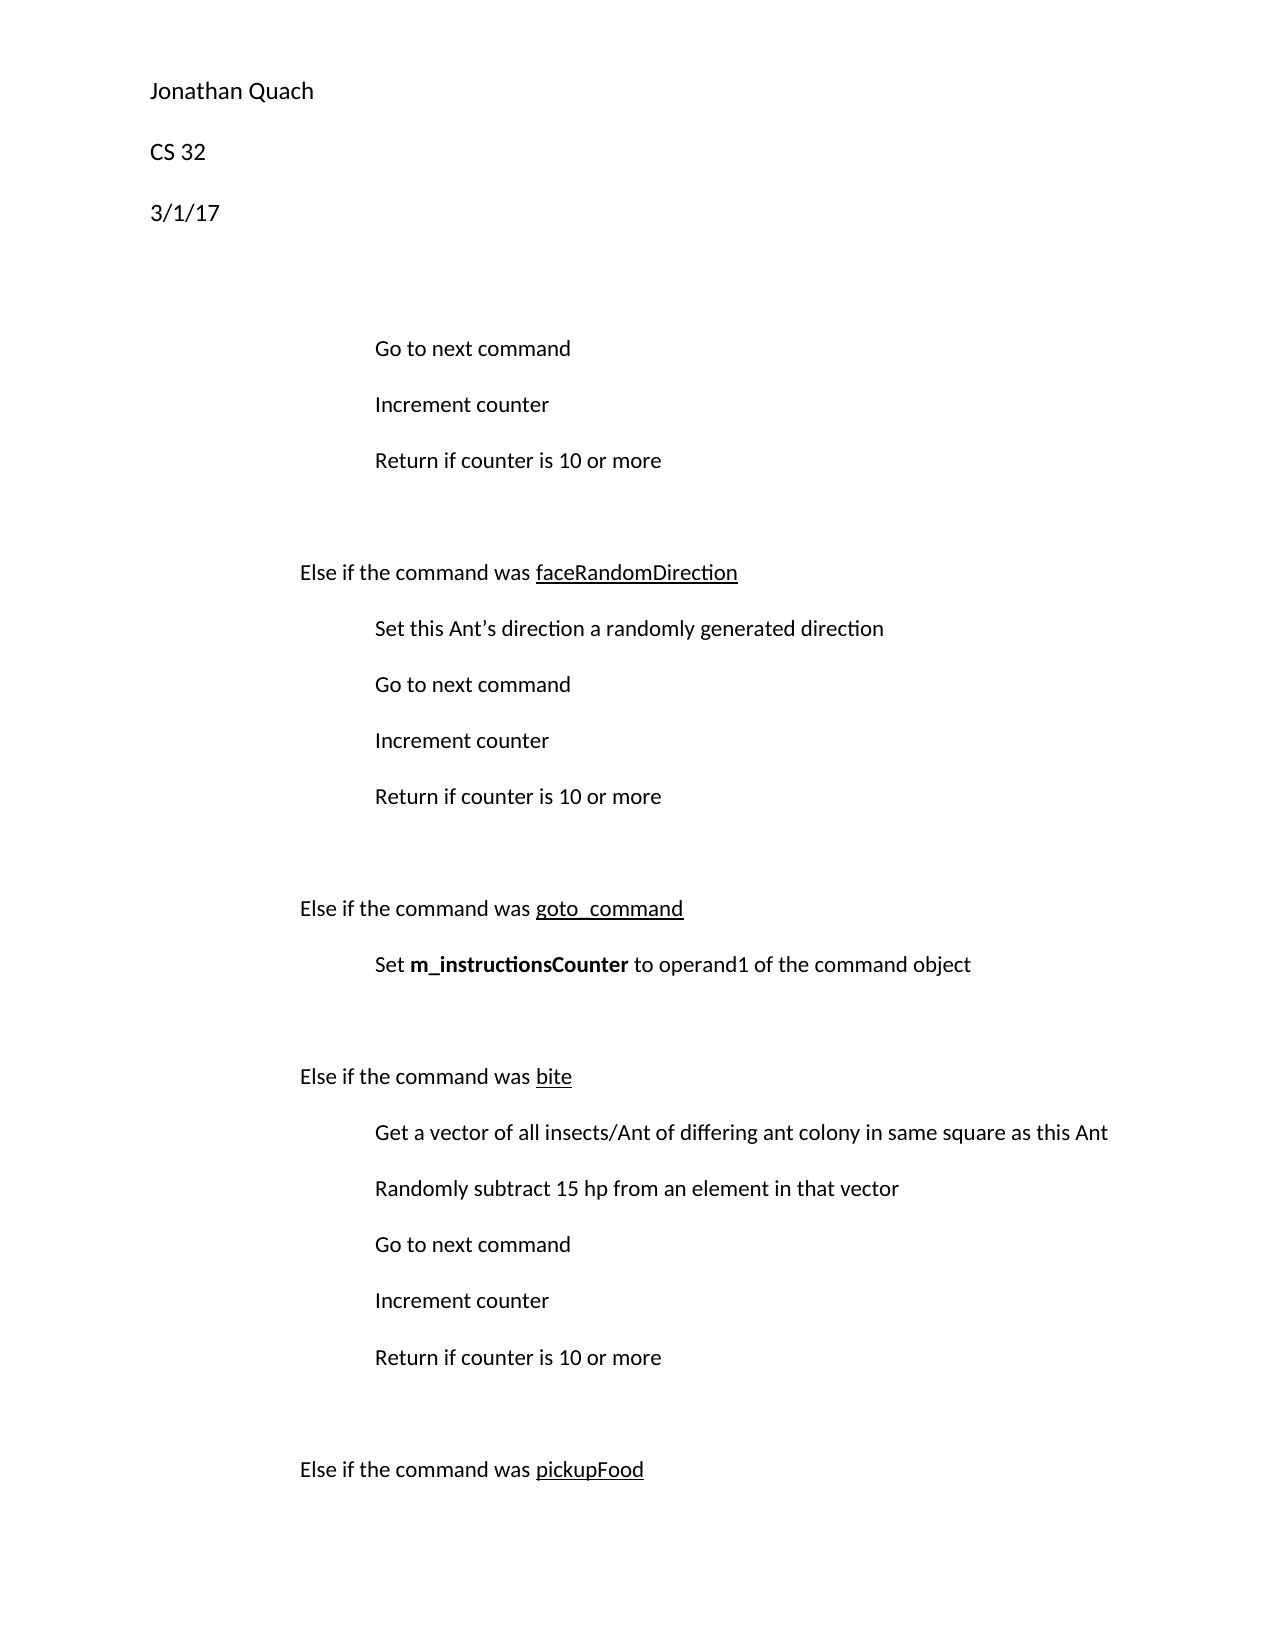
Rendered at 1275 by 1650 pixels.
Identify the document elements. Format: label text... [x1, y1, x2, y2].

text Else if the command was faceRandomDirection [150, 558, 1125, 586]
text Else if the command was goto_command [150, 894, 1125, 922]
text Set this Ant’s direction a randomly generated direction [150, 614, 1125, 642]
text Increment counter [150, 1287, 1125, 1315]
text Go to next command [150, 1231, 1125, 1259]
text Else if the command was pickupFood [150, 1455, 1125, 1483]
text Return if counter is 10 or more [150, 446, 1125, 474]
text Increment counter [150, 390, 1125, 418]
text Return if counter is 10 or more [150, 782, 1125, 810]
text Randomly subtract 15 hp from an element in that vector [150, 1174, 1125, 1203]
text Go to next command [150, 334, 1125, 362]
text Else if the command was bite [150, 1062, 1125, 1091]
text Go to next command [150, 670, 1125, 698]
text Set m_instructionsCounter to operand1 of the command object [150, 950, 1125, 978]
text Return if counter is 10 or more [300, 1343, 1125, 1371]
text Increment counter [150, 726, 1125, 754]
text Get a vector of all insects/Ant of differing ant colony in same square as this Ant [150, 1118, 1125, 1147]
